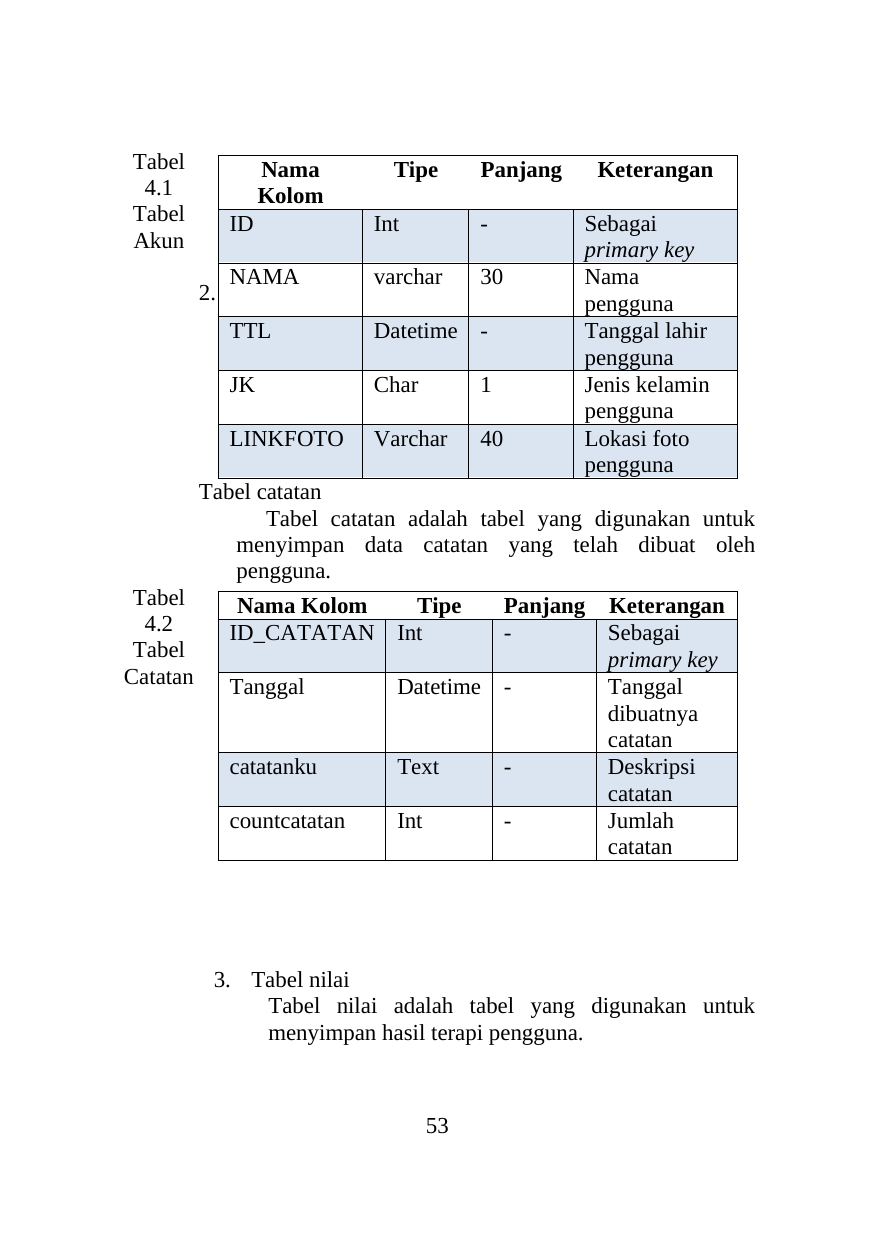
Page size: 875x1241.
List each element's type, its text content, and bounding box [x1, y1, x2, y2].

table_cell Jenis kelamin pengguna [574, 371, 737, 424]
table_cell Int [386, 807, 492, 860]
table_cell 30 [469, 264, 573, 316]
table_cell Tanggal lahir pengguna [574, 317, 737, 370]
table_cell Varchar [363, 425, 468, 477]
list Tabel 4.1 Tabel Akun [118, 148, 756, 253]
table_cell Tanggal dibuatnya catatan [597, 673, 737, 752]
list Tabel 4.2 Tabel Catatan [118, 584, 756, 689]
table_cell Lokasi foto pengguna [574, 425, 737, 477]
table_cell Tanggal [219, 673, 385, 752]
table_cell NAMA [219, 264, 362, 316]
table_header Tipe [386, 592, 492, 618]
table_cell 1 [469, 371, 573, 424]
list Tabel nilai adalah tabel yang digunakan untuk menyimpan hasil terapi pengguna. [268, 993, 756, 1045]
table_cell Int [386, 620, 492, 672]
list Tabel catatan adalah tabel yang digunakan untuk menyimpan data catatan yang telah dibuat oleh pengguna. [236, 505, 756, 584]
table_cell Char [363, 371, 468, 424]
table_cell - [469, 317, 573, 370]
table_cell 40 [469, 425, 573, 477]
table_cell Int [363, 210, 468, 262]
table_header Nama Kolom [219, 156, 362, 209]
table_cell Sebagai primary key [597, 620, 737, 672]
table_cell JK [219, 371, 362, 424]
list Tabel nilai [213, 966, 756, 993]
table_cell LINKFOTO [219, 425, 362, 477]
table_cell ID_CATATAN [219, 620, 385, 672]
table_cell Sebagai primary key [574, 210, 737, 262]
table_header Nama Kolom [219, 592, 386, 618]
table_cell countcatatan [219, 807, 385, 860]
table_cell - [493, 673, 596, 752]
table_cell TTL [219, 317, 362, 370]
table_cell - [493, 807, 596, 860]
table_cell Nama pengguna [574, 264, 737, 316]
table_cell - [493, 753, 596, 806]
table_header Keterangan [573, 156, 737, 209]
table_cell Datetime [363, 317, 468, 370]
table_header Tipe [363, 156, 469, 209]
list Tabel catatan [199, 279, 756, 505]
table_cell - [469, 210, 573, 262]
table_cell varchar [363, 264, 468, 316]
table_cell catatanku [219, 753, 385, 806]
table_cell Text [386, 753, 492, 806]
table_cell Deskripsi catatan [597, 753, 737, 806]
table_cell Datetime [386, 673, 492, 752]
table_header Keterangan [596, 592, 737, 618]
table_cell ID [219, 210, 362, 262]
table_cell Jumlah catatan [597, 807, 737, 860]
table_cell - [493, 620, 596, 672]
table_header Panjang [469, 156, 573, 209]
table_header Panjang [493, 592, 596, 618]
